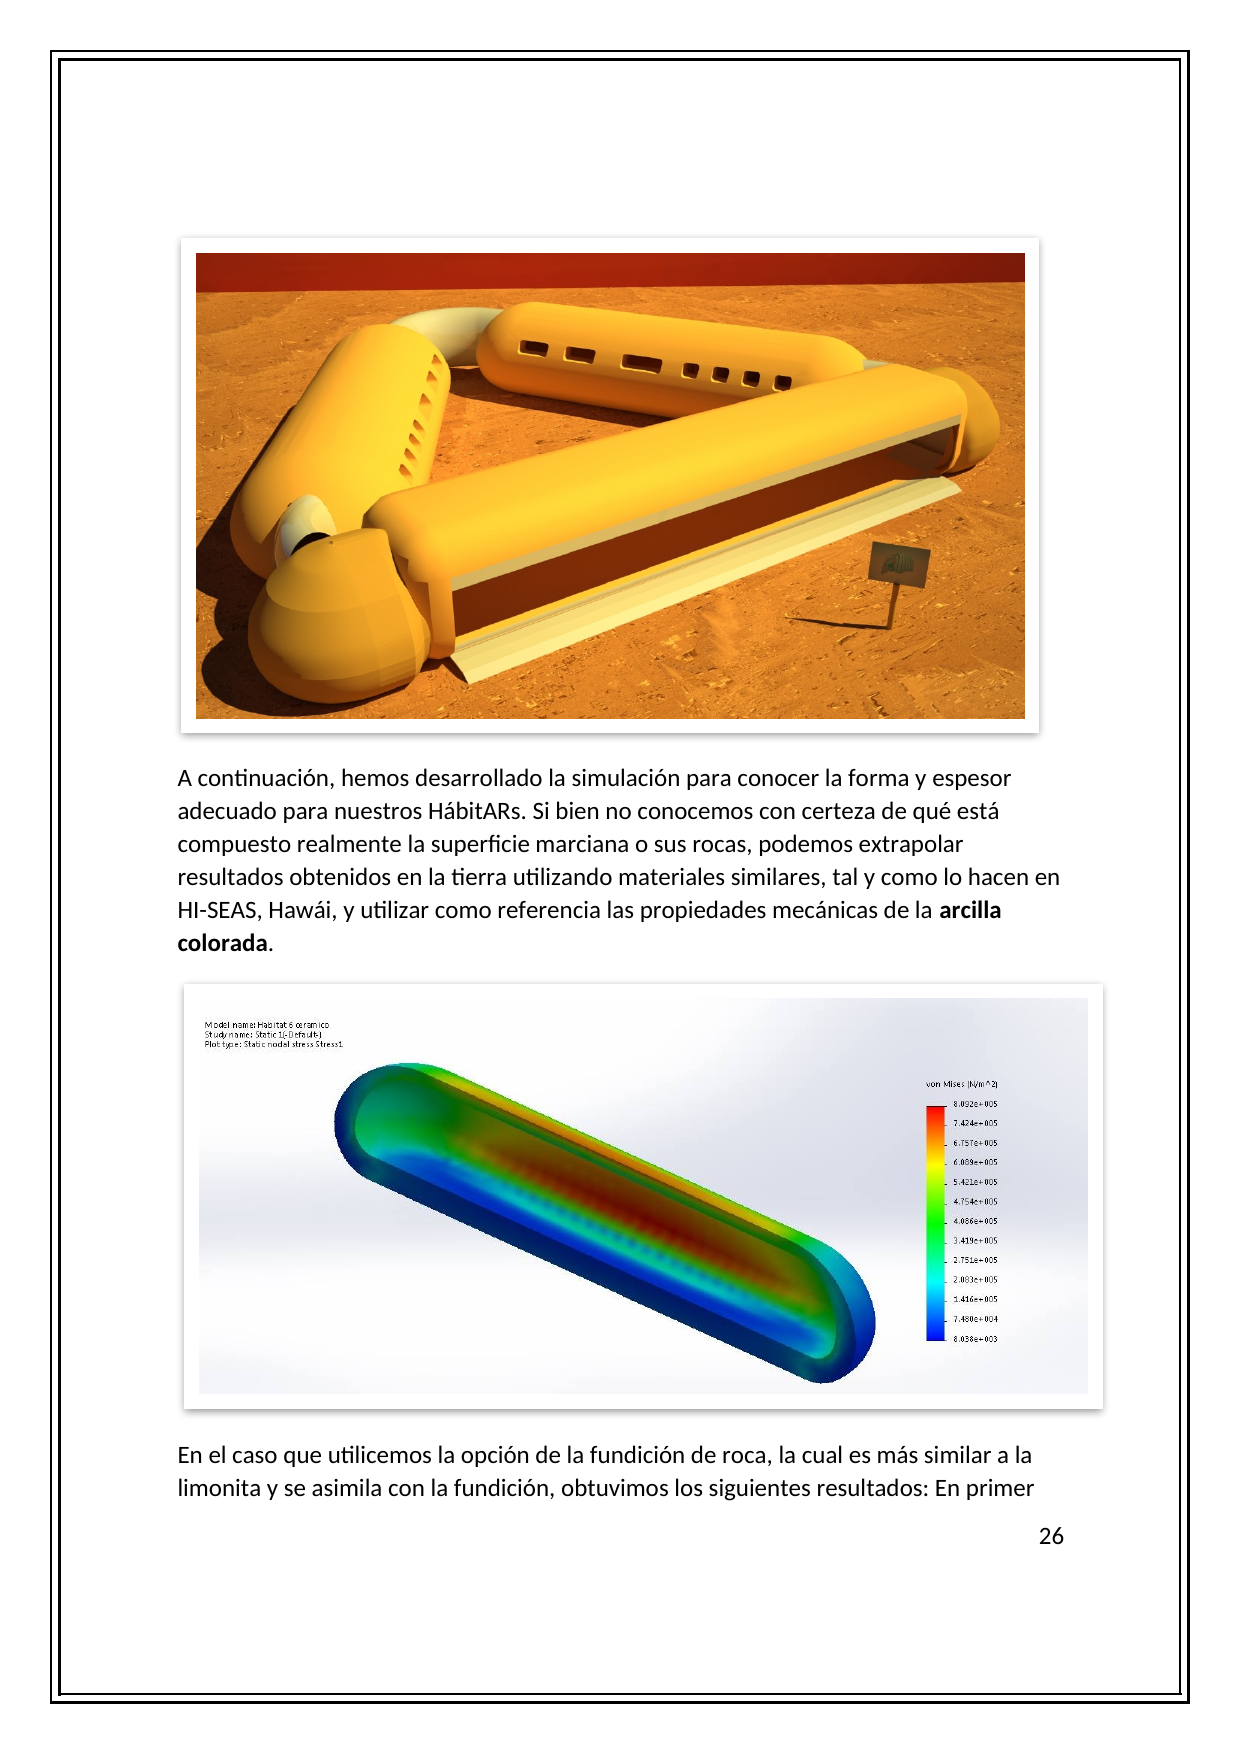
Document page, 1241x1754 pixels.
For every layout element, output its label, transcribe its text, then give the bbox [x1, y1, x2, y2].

text A continuación, hemos desarrollado la simulación para conocer la forma y espesor adecuado para nuestros HábitARs. Si bien no conocemos con certeza de qué está compuesto realmente la superficie marciana o sus rocas, podemos extrapolar resultados obtenidos en la tierra utilizando materiales similares, tal y como lo hacen en HI-SEAS, Hawái, y utilizar como referencia las propiedades mecánicas de la arcilla colorada. [177, 762, 1063, 957]
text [177, 1439, 1063, 1503]
picture [199, 998, 1088, 1394]
picture [196, 253, 1025, 719]
